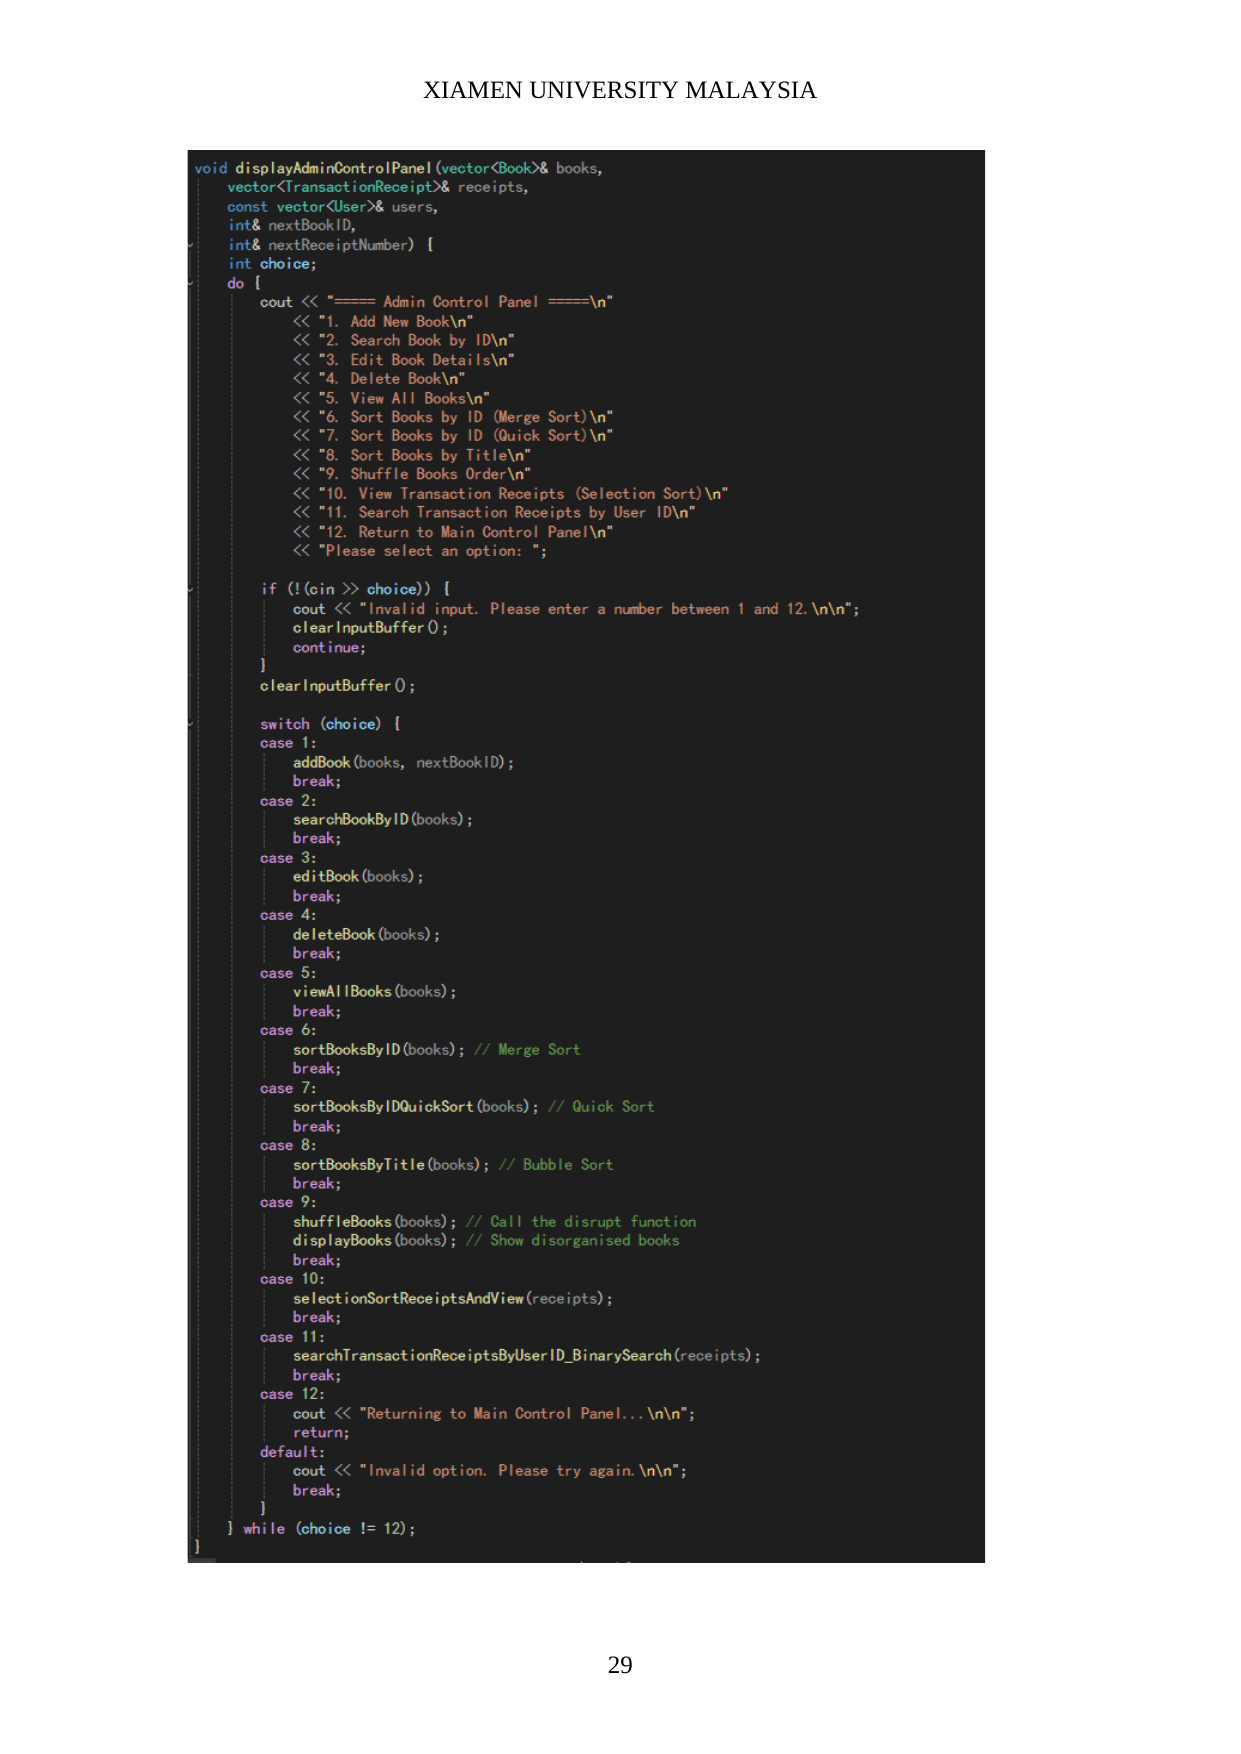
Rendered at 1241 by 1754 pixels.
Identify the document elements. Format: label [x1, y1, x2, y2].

picture [187, 150, 986, 1563]
